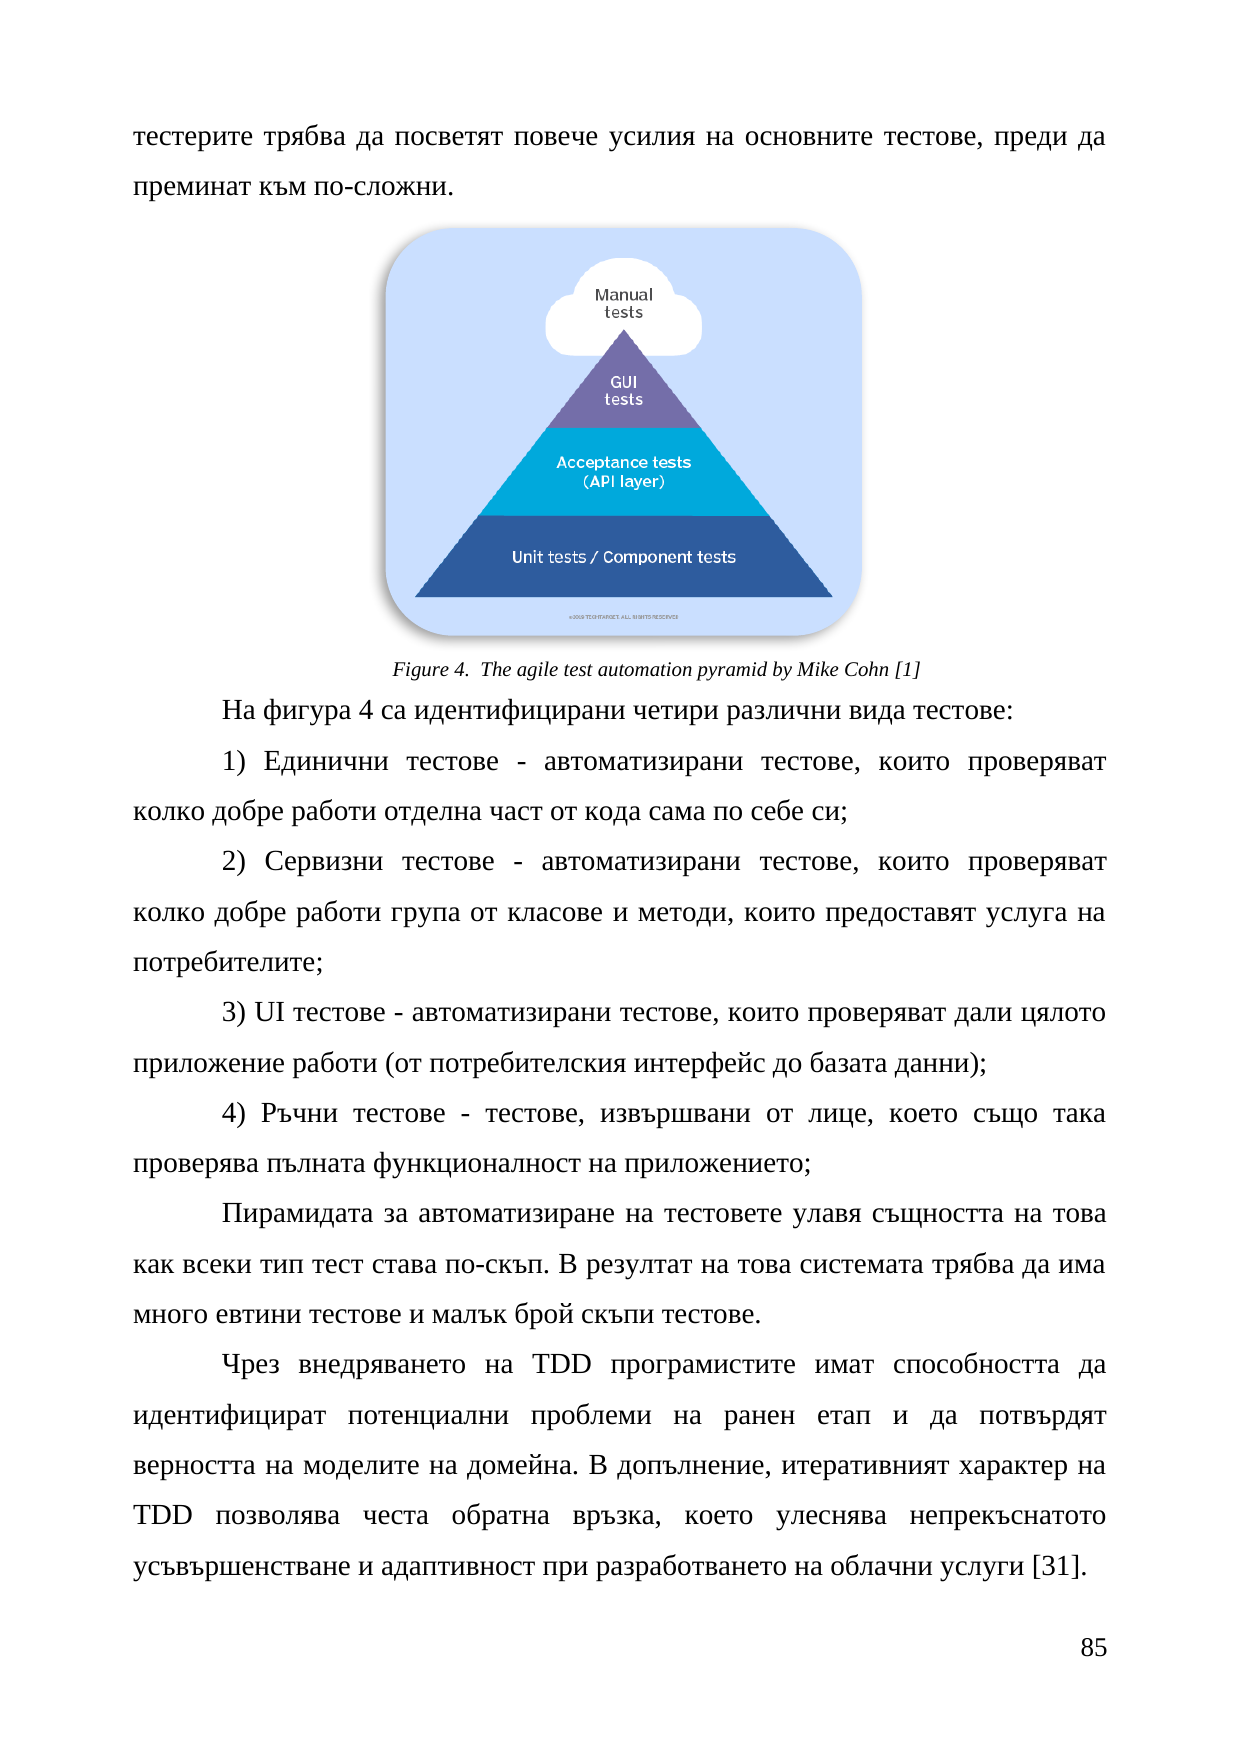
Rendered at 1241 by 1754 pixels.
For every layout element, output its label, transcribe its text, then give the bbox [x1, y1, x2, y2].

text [133, 118, 1107, 202]
picture [385, 228, 862, 636]
text 3) UI тестове - автоматизирани тестове, които проверяват дали цялото приложение работи (от потребителския интерфейс до базата данни); [133, 994, 1107, 1078]
text На фигура 4 са идентифицирани четири различни вида тестове: [133, 692, 1107, 726]
text 1) Единични тестове - автоматизирани тестове, които проверяват колко добре работи отделна част от кода сама по себе си; [133, 743, 1107, 827]
text 4) Ръчни тестове - тестове, извършвани от лице, което също така проверява пълната функционалност на приложението; [133, 1095, 1107, 1179]
text Пирамидата за автоматизиране на тестовете улавя същността на това как всеки тип тест става по-скъп. В резултат на това системата трябва да има много евтини тестове и малък брой скъпи тестове. [133, 1196, 1107, 1330]
text Чрез внедряването на TDD програмистите имат способността да идентифицират потенциални проблеми на ранен етап и да потвърдят верността на моделите на домейна. В допълнение, итеративният характер на TDD позволява честа обратна връзка, което улеснява непрекъснатото усъвършенстване и адаптивност при разработването на облачни услуги [31]. [133, 1347, 1107, 1581]
text 2) Сервизни тестове - автоматизирани тестове, които проверяват колко добре работи група от класове и методи, които предоставят услуга на потребителите; [133, 843, 1107, 978]
text Figure 4. The agile test automation pyramid by Mike Cohn [1] [133, 656, 1107, 681]
